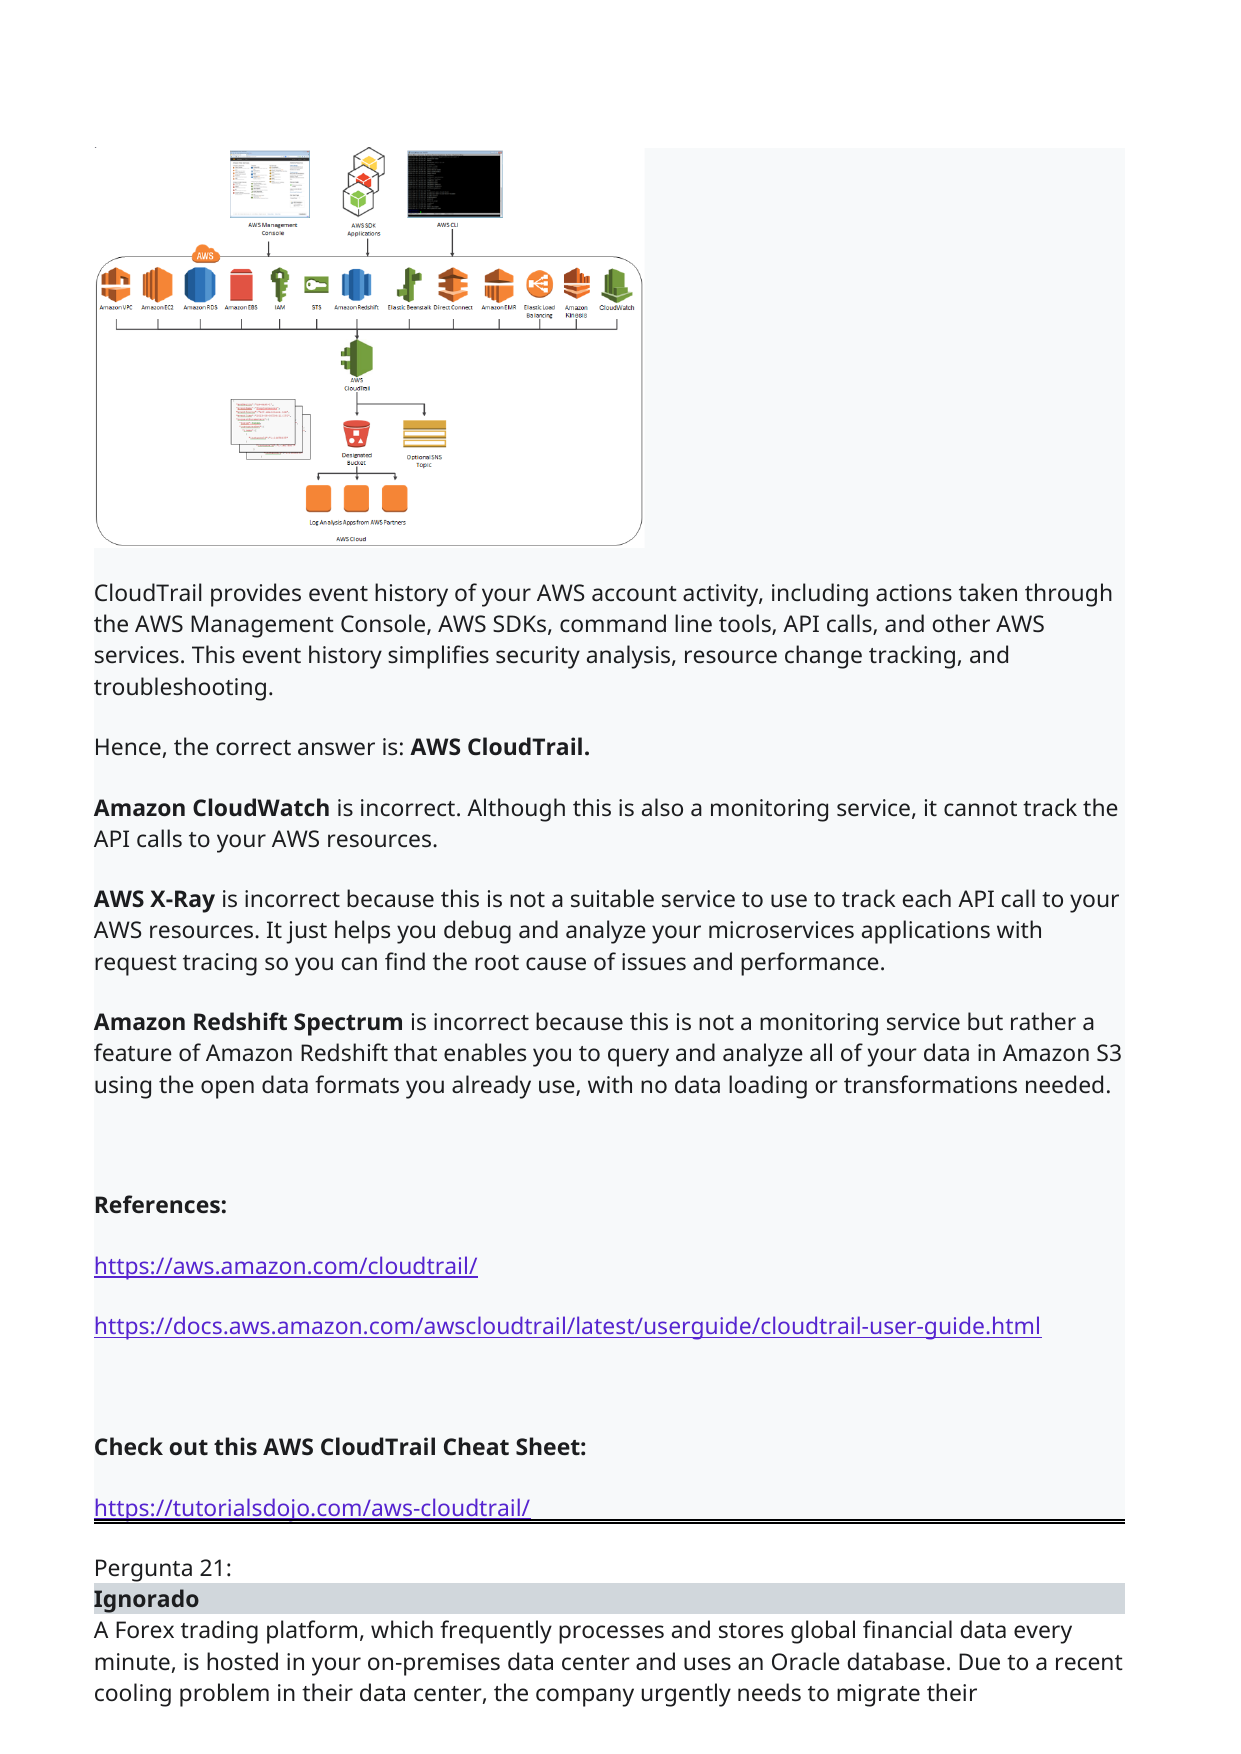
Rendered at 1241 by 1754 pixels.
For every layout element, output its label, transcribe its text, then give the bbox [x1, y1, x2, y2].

text https://docs.aws.amazon.com/awscloudtrail/latest/userguide/cloudtrail-user-guide.html [94, 1310, 1125, 1342]
text Pergunta 21: [94, 1552, 1125, 1583]
text Amazon Redshift Spectrum is incorrect because this is not a monitoring service but rather a feature of Amazon Redshift that enables you to query and analyze all of your data in Amazon S3 using the open data formats you already use, with no data loading or transformations needed. [94, 1006, 1125, 1100]
text CloudTrail provides event history of your AWS account activity, including actions taken through the AWS Management Console, AWS SDKs, command line tools, API calls, and other AWS services. This event history simplifies security analysis, resource change tracking, and troubleshooting. [94, 577, 1125, 702]
text https://tutorialsdojo.com/aws-cloudtrail/ [94, 1492, 1125, 1519]
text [94, 1614, 1125, 1708]
text Ignorado [94, 1583, 1125, 1614]
text Amazon CloudWatch is incorrect. Although this is also a monitoring service, it cannot track the API calls to your AWS resources. [94, 792, 1125, 854]
text References: [94, 1189, 1125, 1221]
text Hence, the correct answer is: AWS CloudTrail. [94, 731, 1125, 762]
picture [93, 147, 645, 548]
text Check out this AWS CloudTrail Cheat Sheet: [94, 1431, 1125, 1462]
text AWS X-Ray is incorrect because this is not a suitable service to use to track each API call to your AWS resources. It just helps you debug and analyze your microservices applications with request tracing so you can find the root cause of issues and performance. [94, 883, 1125, 977]
text https://aws.amazon.com/cloudtrail/ [94, 1250, 1125, 1281]
